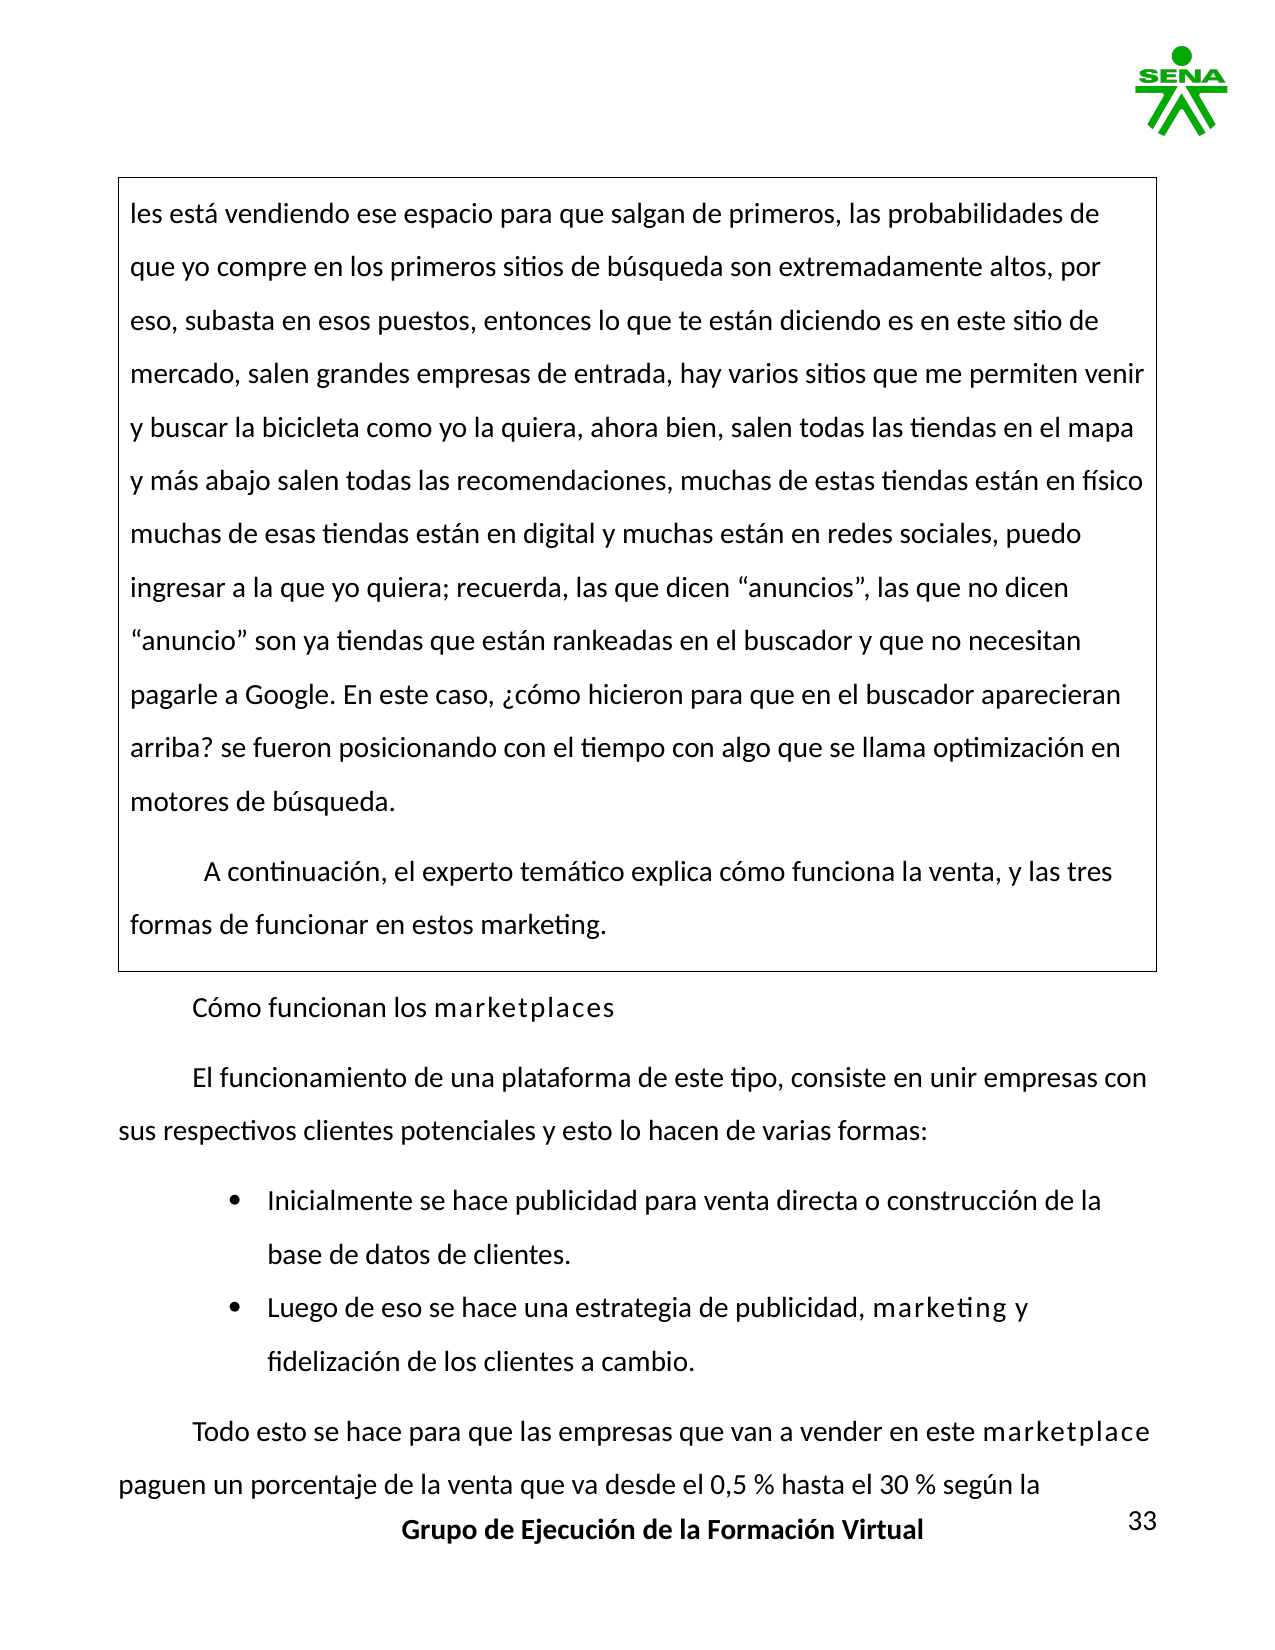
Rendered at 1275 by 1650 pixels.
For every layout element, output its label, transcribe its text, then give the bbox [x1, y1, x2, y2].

picture [1135, 46, 1228, 136]
list Inicialmente se hace publicidad para venta directa o construcción de la base de datos de clientes. [229, 1182, 1157, 1271]
text El funcionamiento de una plataforma de este tipo, consiste en unir empresas con sus respectivos clientes potenciales y esto lo hacen de varias formas: [118, 1059, 1157, 1148]
text Cómo funcionan los marketplaces [118, 989, 1157, 1024]
list Luego de eso se hace una estrategia de publicidad, marketing y fidelización de los clientes a cambio. [229, 1289, 1157, 1378]
